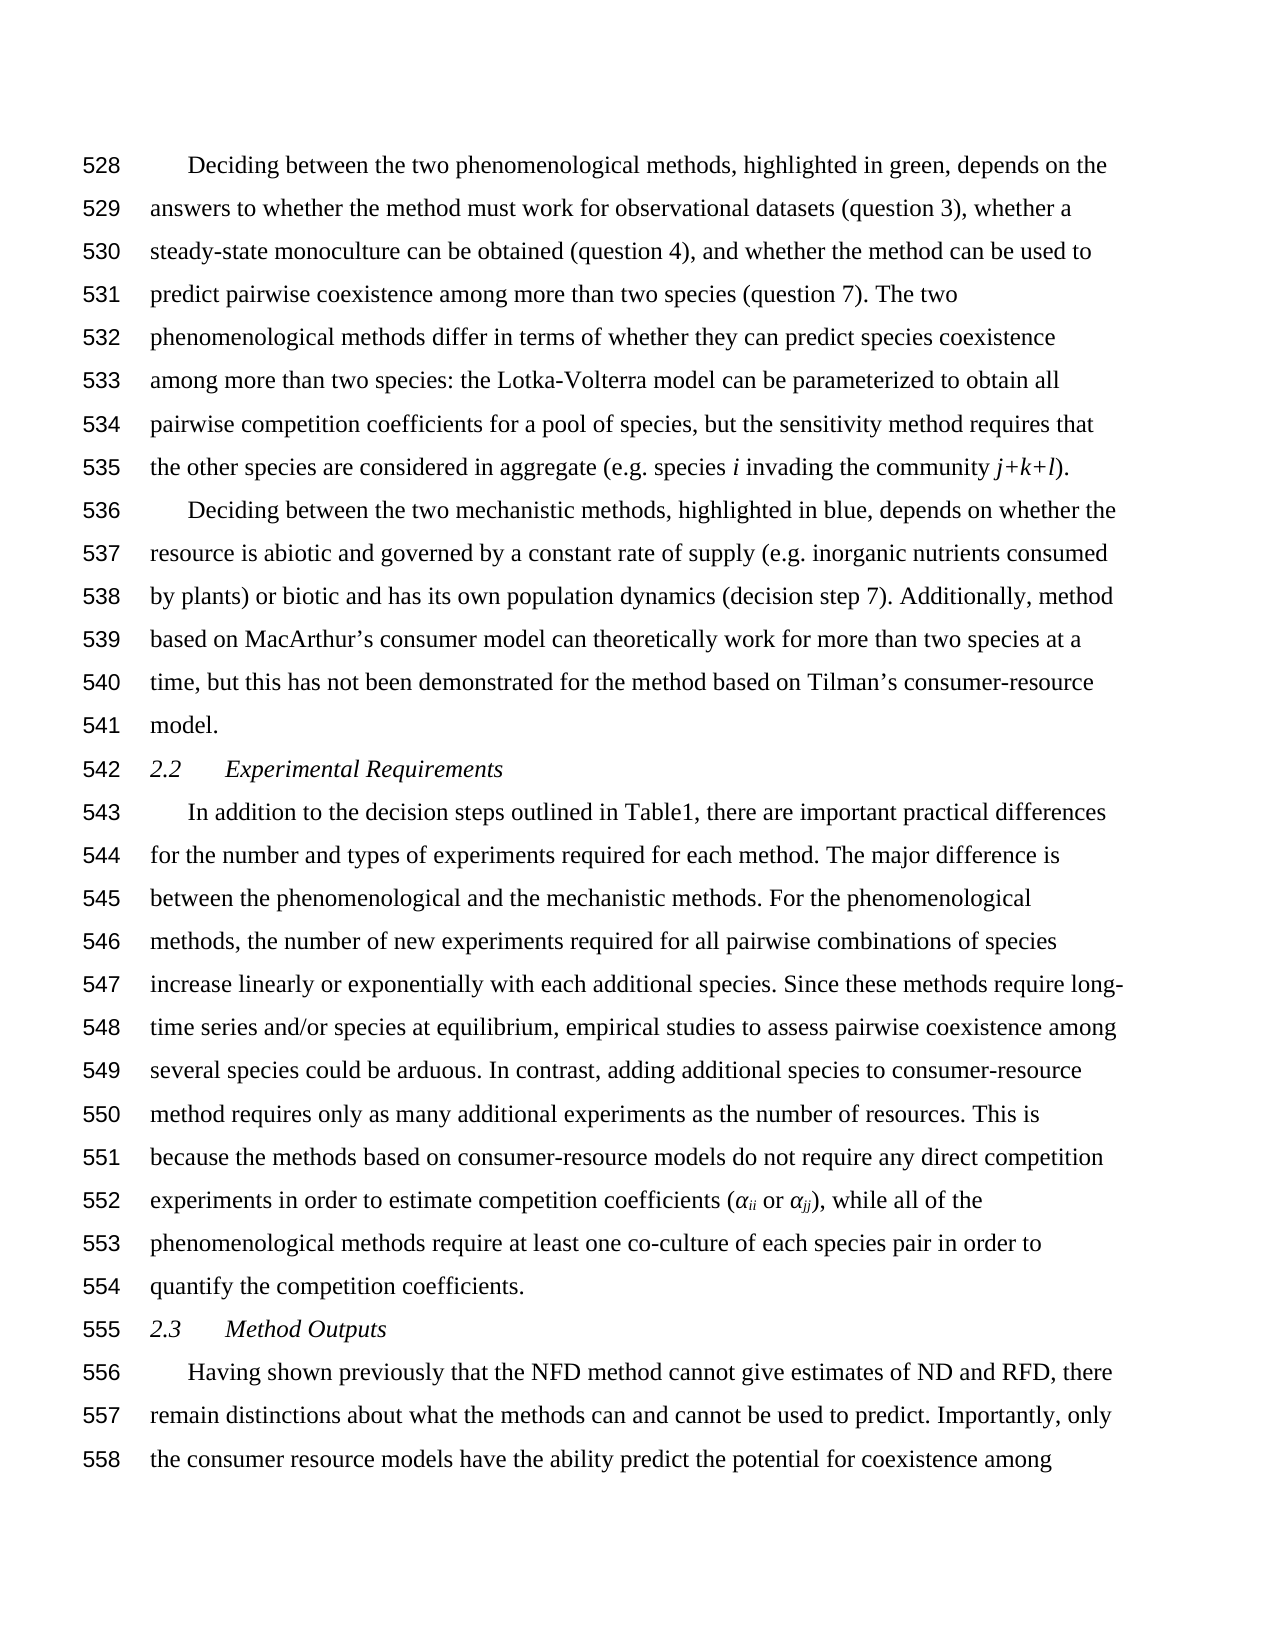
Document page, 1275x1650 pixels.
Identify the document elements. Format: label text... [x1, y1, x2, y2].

text Deciding between the two phenomenological methods, highlighted in green, depends on the answers to whether the method must work for observational datasets (question 3), whether a steady-state monoculture can be obtained (question 4), and whether the method can be used to predict pairwise coexistence among more than two species (question 7). The two phenomenological methods differ in terms of whether they can predict species coexistence among more than two species: the Lotka-Volterra model can be parameterized to obtain all pairwise competition coefficients for a pool of species, but the sensitivity method requires that the other species are considered in aggregate (e.g. species i invading the community j+k+l). [150, 150, 1125, 481]
list Method Outputs [150, 1314, 1125, 1343]
text In addition to the decision steps outlined in Table1, there are important practical differences for the number and types of experiments required for each method. The major difference is between the phenomenological and the mechanistic methods. For the phenomenological methods, the number of new experiments required for all pairwise combinations of species increase linearly or exponentially with each additional species. Since these methods require long-time series and/or species at equilibrium, empirical studies to assess pairwise coexistence among several species could be arduous. In contrast, adding additional species to consumer-resource method requires only as many additional experiments as the number of resources. This is because the methods based on consumer-resource models do not require any direct competition experiments in order to estimate competition coefficients (αii or αjj), while all of the phenomenological methods require at least one co-culture of each species pair in order to quantify the competition coefficients. [150, 797, 1125, 1300]
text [150, 1357, 1125, 1472]
list Experimental Requirements [150, 754, 1125, 782]
text Deciding between the two mechanistic methods, highlighted in blue, depends on whether the resource is abiotic and governed by a constant rate of supply (e.g. inorganic nutrients consumed by plants) or biotic and has its own population dynamics (decision step 7). Additionally, method based on MacArthur’s consumer model can theoretically work for more than two species at a time, but this has not been demonstrated for the method based on Tilman’s consumer-resource model. [150, 495, 1125, 739]
